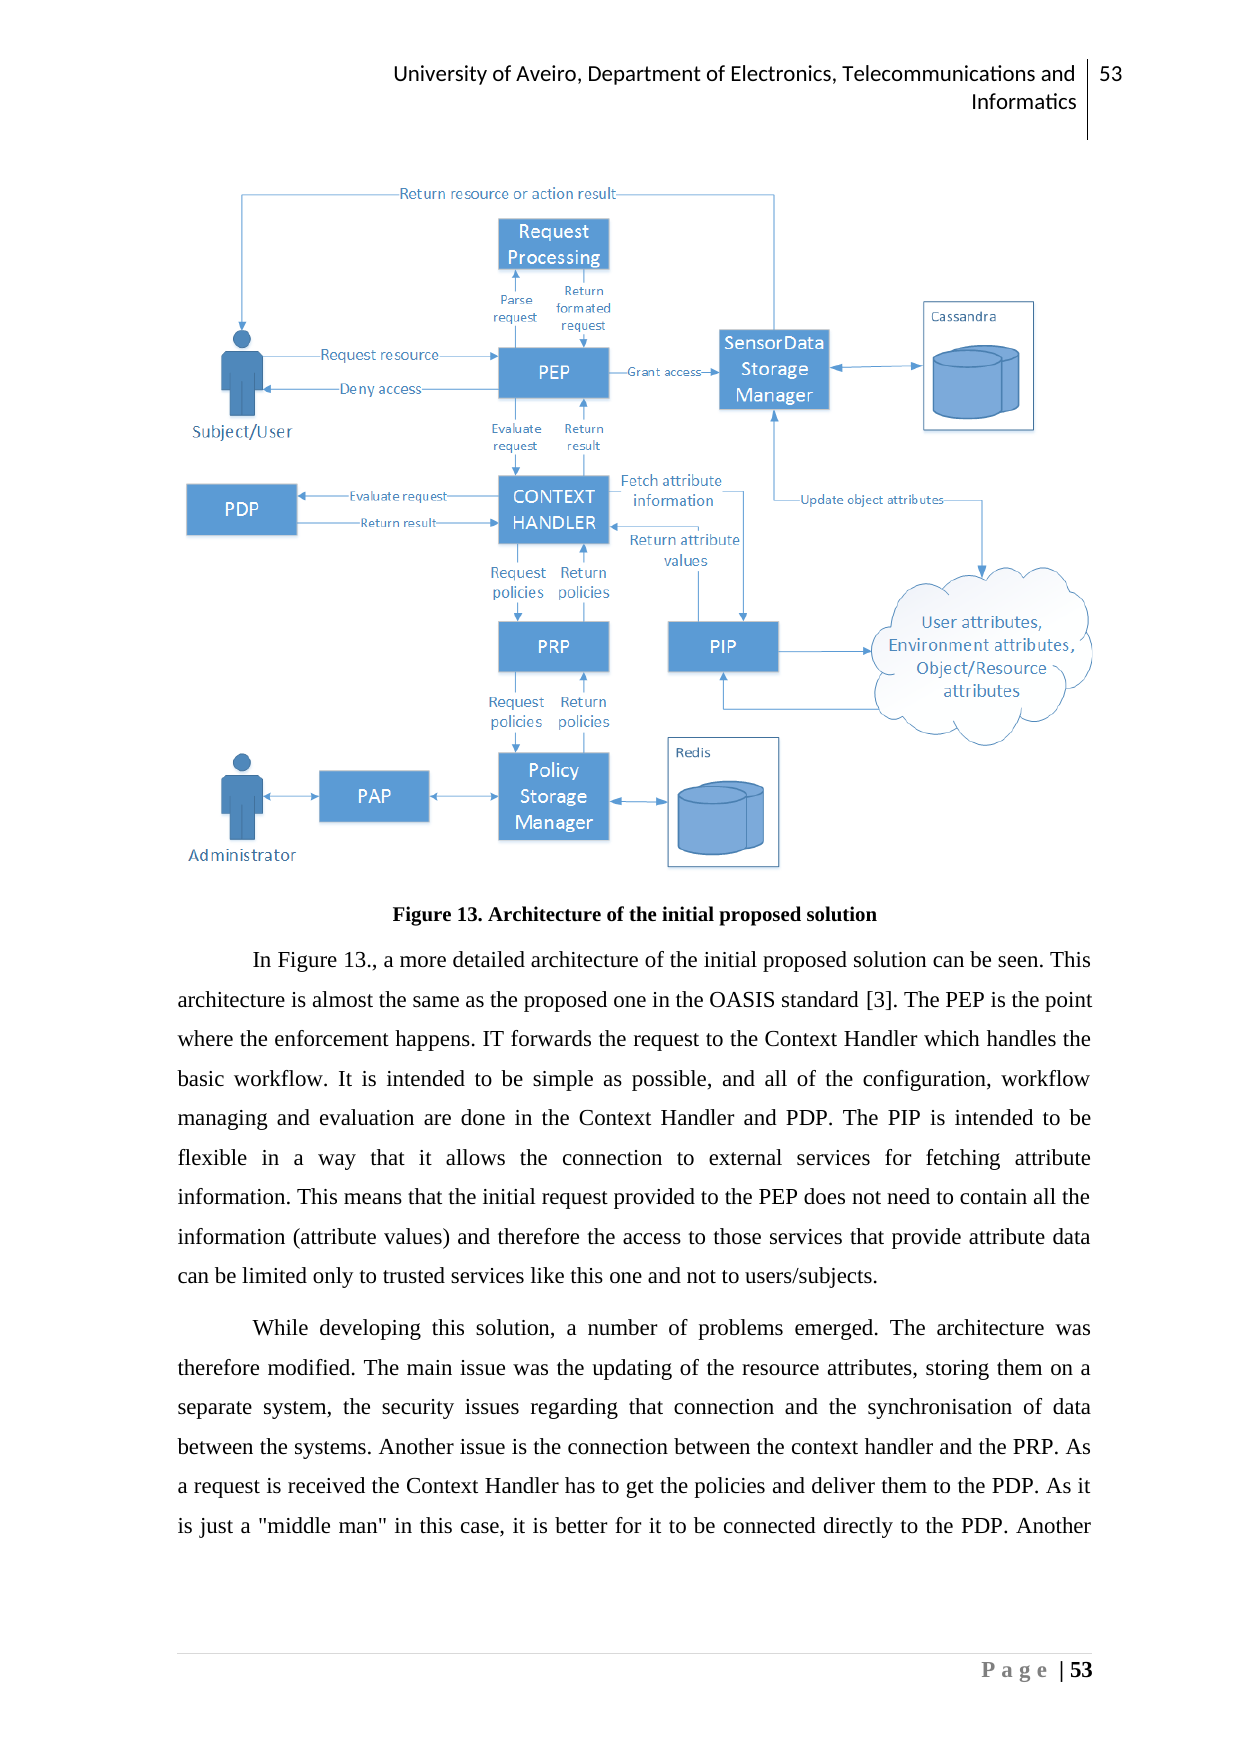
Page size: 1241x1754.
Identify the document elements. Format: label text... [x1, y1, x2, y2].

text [177, 1314, 1092, 1538]
picture [177, 178, 1093, 876]
text In Figure 13., a more detailed architecture of the initial proposed solution can be seen. This architecture is almost the same as the proposed one in the OASIS standard . The PEP is the point where the enforcement happens. IT forwards the request to the Context Handler which handles the basic workflow. It is intended to be simple as possible, and all of the configuration, workflow managing and evaluation are done in the Context Handler and PDP. The PIP is intended to be flexible in a way that it allows the connection to external services for fetching attribute information. This means that the initial request provided to the PEP does not need to contain all the information (attribute values) and therefore the access to those services that provide attribute data can be limited only to trusted services like this one and not to users/subjects. [177, 947, 1092, 1289]
